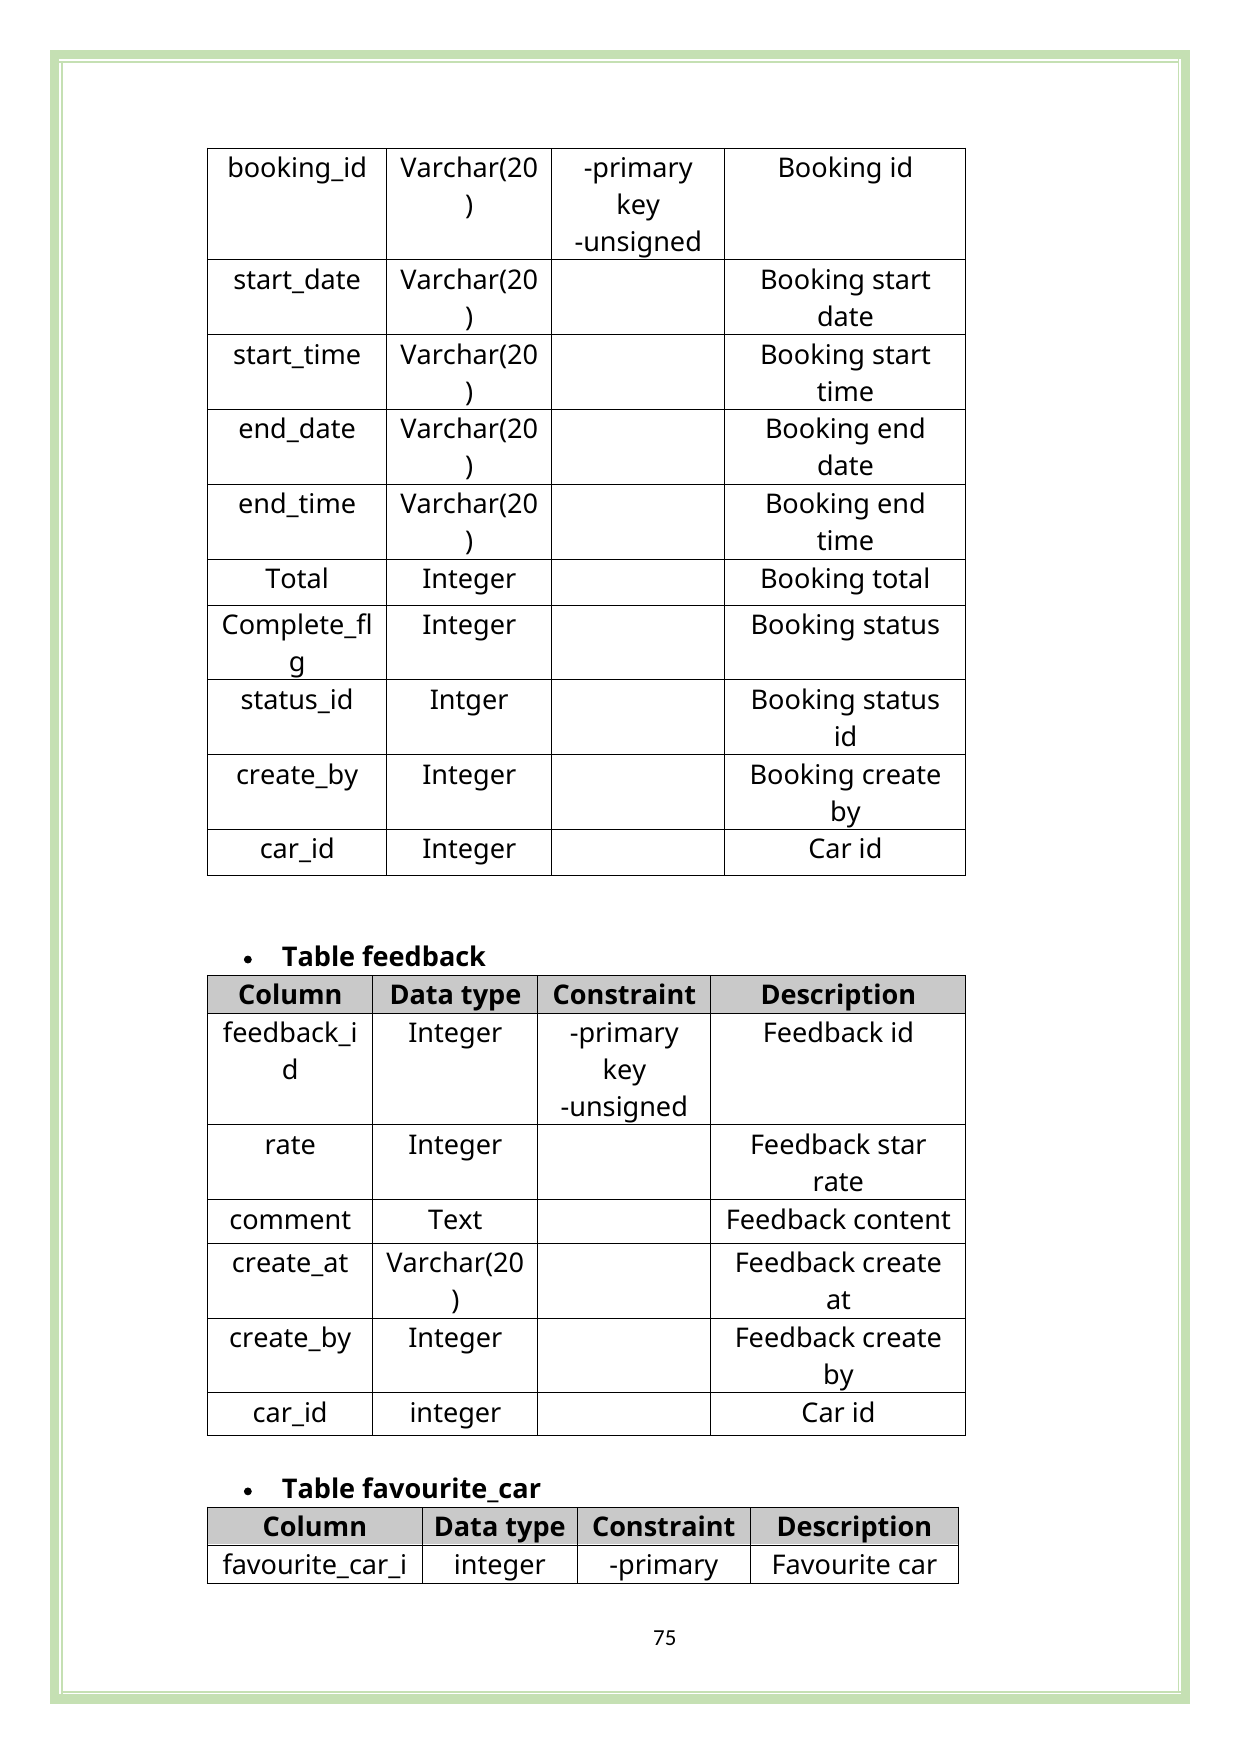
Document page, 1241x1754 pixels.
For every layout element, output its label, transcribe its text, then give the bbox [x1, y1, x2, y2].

table_cell Complete_flg [208, 606, 386, 679]
table_cell create_at [208, 1244, 372, 1317]
table_header Constraint [578, 1508, 750, 1544]
table_cell Varchar(20) [387, 410, 551, 484]
table_header Description [751, 1508, 958, 1544]
table_cell Varchar(20) [387, 260, 551, 334]
table_cell Varchar(20) [387, 485, 551, 558]
table_header Description [711, 976, 965, 1013]
table_cell Booking status [725, 606, 965, 679]
table_cell Booking status id [725, 680, 965, 754]
table_cell -primary key -unsigned [552, 149, 724, 259]
table_cell favourite_car_id [208, 1546, 422, 1582]
table_cell Feedback create by [711, 1319, 965, 1392]
table_cell Integer [387, 560, 551, 604]
table_cell Car id [711, 1393, 965, 1435]
table_cell Booking end date [725, 410, 965, 484]
table_cell Booking total [725, 560, 965, 604]
table_cell Feedback content [711, 1200, 965, 1243]
list Table feedback [244, 938, 1122, 975]
table_header Column [208, 1508, 422, 1544]
table_cell end_time [208, 485, 386, 558]
table_cell status_id [208, 680, 386, 754]
list Table favourite_car [244, 1470, 1122, 1507]
table_cell Integer [373, 1014, 537, 1124]
table_cell Integer [387, 606, 551, 679]
table_cell Total [208, 560, 386, 604]
table_cell end_date [208, 410, 386, 484]
table_cell [538, 1244, 710, 1317]
table_cell rate [208, 1125, 372, 1199]
table_cell create_by [208, 1319, 372, 1392]
table_cell Varchar(20) [373, 1244, 537, 1317]
table_header Data type [373, 976, 537, 1013]
table_cell start_date [208, 260, 386, 334]
table_cell Integer [387, 830, 551, 875]
table_cell [538, 1125, 710, 1199]
table_cell Feedback star rate [711, 1125, 965, 1199]
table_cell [578, 1546, 750, 1582]
table_cell Car id [725, 830, 965, 875]
table_cell [552, 755, 724, 829]
table_cell feedback_id [208, 1014, 372, 1124]
table_cell Feedback create at [711, 1244, 965, 1317]
table_header Data type [423, 1508, 577, 1544]
table_cell Favourite car id [751, 1546, 958, 1582]
table_cell car_id [208, 1393, 372, 1435]
table_cell [552, 260, 724, 334]
table_cell [538, 1393, 710, 1435]
table_cell start_time [208, 335, 386, 409]
table_cell -primary key -unsigned [538, 1014, 710, 1124]
table_cell booking_id [208, 149, 386, 259]
table_cell create_by [208, 755, 386, 829]
table_header Column [208, 976, 372, 1013]
table_cell [538, 1319, 710, 1392]
table_cell Booking create by [725, 755, 965, 829]
table_cell Text [373, 1200, 537, 1243]
table_cell [552, 606, 724, 679]
table_cell comment [208, 1200, 372, 1243]
table_cell [552, 485, 724, 558]
table_cell [552, 410, 724, 484]
table_cell integer [423, 1546, 577, 1582]
table_cell Booking end time [725, 485, 965, 558]
table_cell integer [373, 1393, 537, 1435]
table_cell Integer [387, 755, 551, 829]
table_cell Integer [373, 1319, 537, 1392]
table_cell Varchar(20) [387, 335, 551, 409]
table_cell Booking id [725, 149, 965, 259]
table_cell [552, 335, 724, 409]
table_cell Integer [373, 1125, 537, 1199]
table_cell [538, 1200, 710, 1243]
table_cell Varchar(20) [387, 149, 551, 259]
table_cell Booking start time [725, 335, 965, 409]
table_cell Booking start date [725, 260, 965, 334]
table_cell [552, 560, 724, 604]
table_cell Intger [387, 680, 551, 754]
table_cell car_id [208, 830, 386, 875]
table_cell Feedback id [711, 1014, 965, 1124]
table_header Constraint [538, 976, 710, 1013]
table_cell [552, 680, 724, 754]
table_cell [552, 830, 724, 875]
